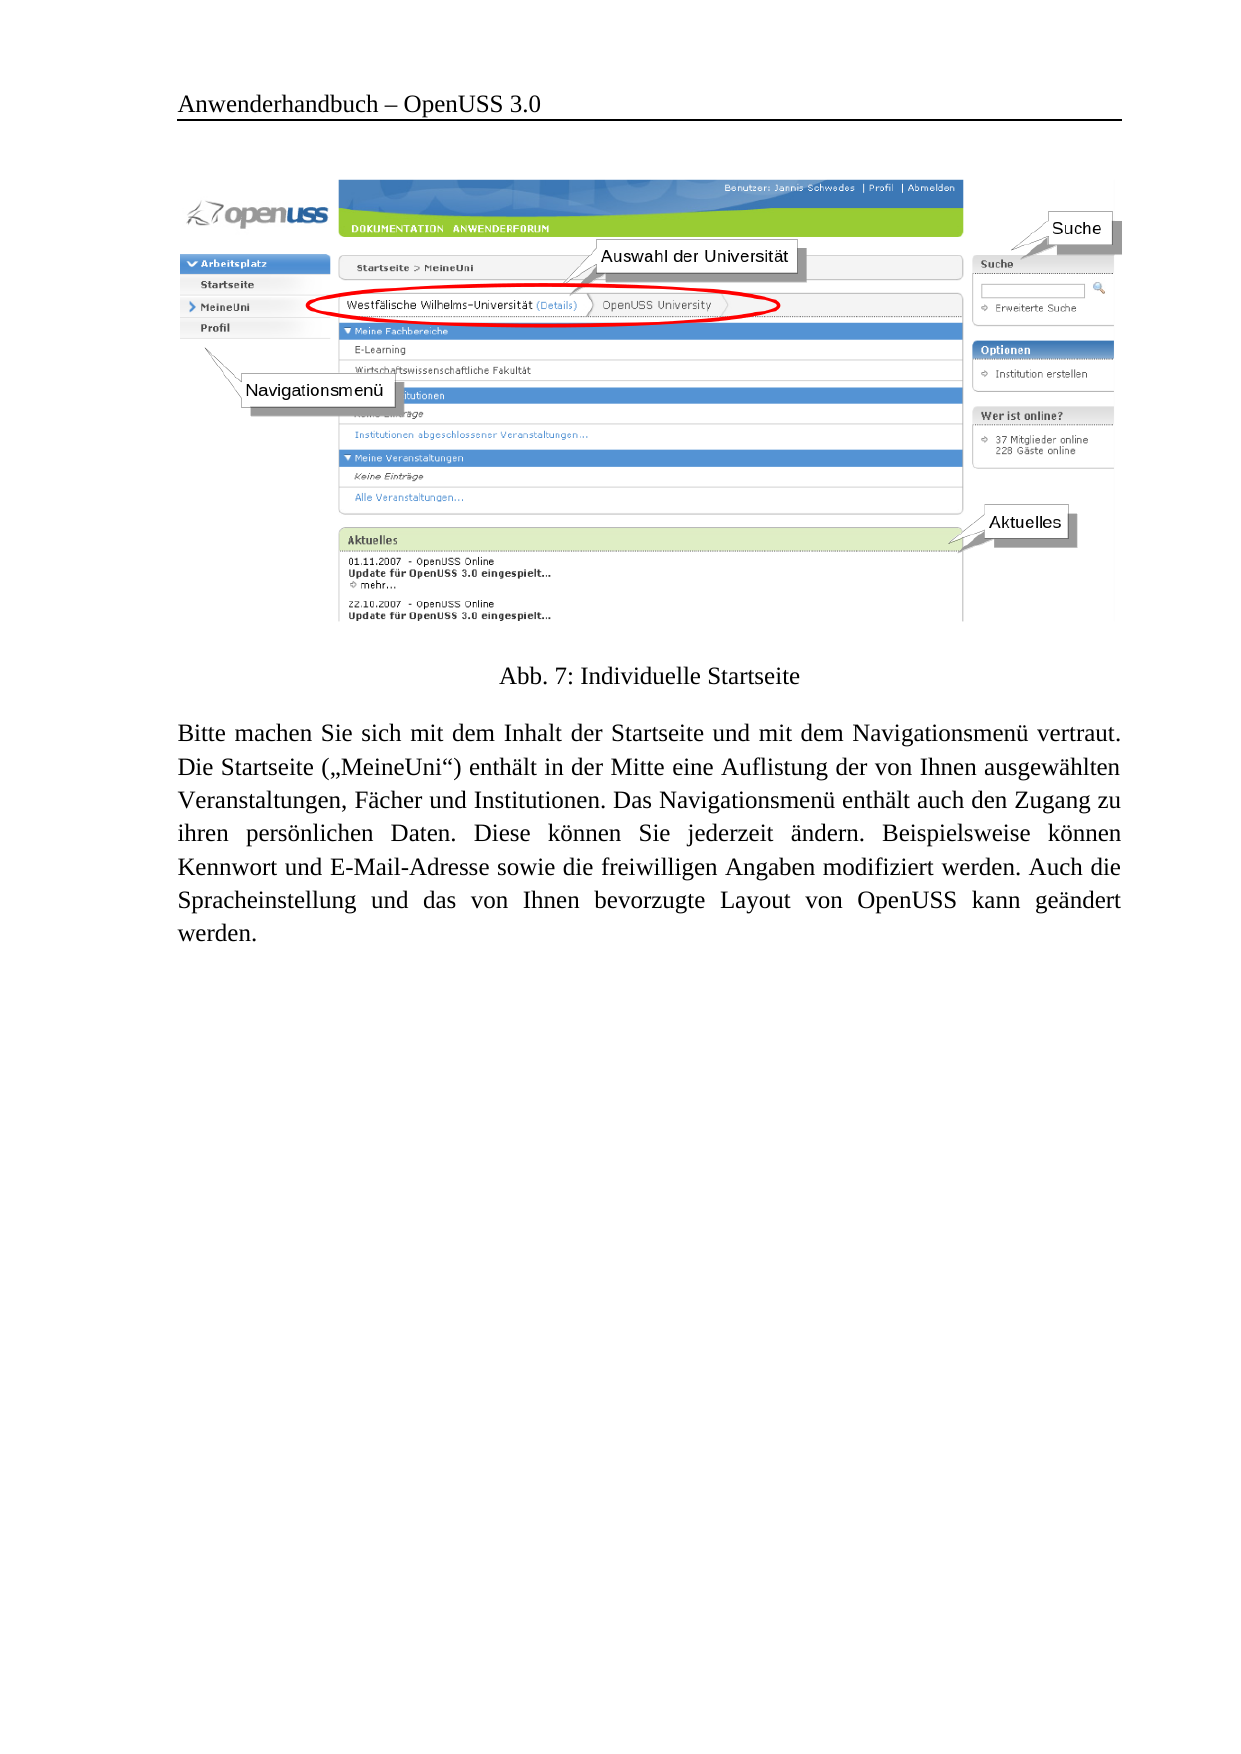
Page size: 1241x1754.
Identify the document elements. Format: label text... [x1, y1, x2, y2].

text Abb. 7: Individuelle Startseite [177, 661, 1122, 690]
text Bitte machen Sie sich mit dem Inhalt der Startseite und mit dem Navigationsmenü vertraut. Die Startseite („MeineUni“) enthält in der Mitte eine Auflistung der von Ihnen ausgewählten Veranstaltungen, Fächer und Institutionen. Das Navigationsmenü enthält auch den Zugang zu ihren persönlichen Daten. Diese können Sie jederzeit ändern. Beispielsweise können Kennwort und E-Mail-Adresse sowie die freiwilligen Angaben modifiziert werden. Auch die Spracheinstellung und das von Ihnen bevorzugte Layout von OpenUSS kann geändert werden. [177, 715, 1122, 948]
